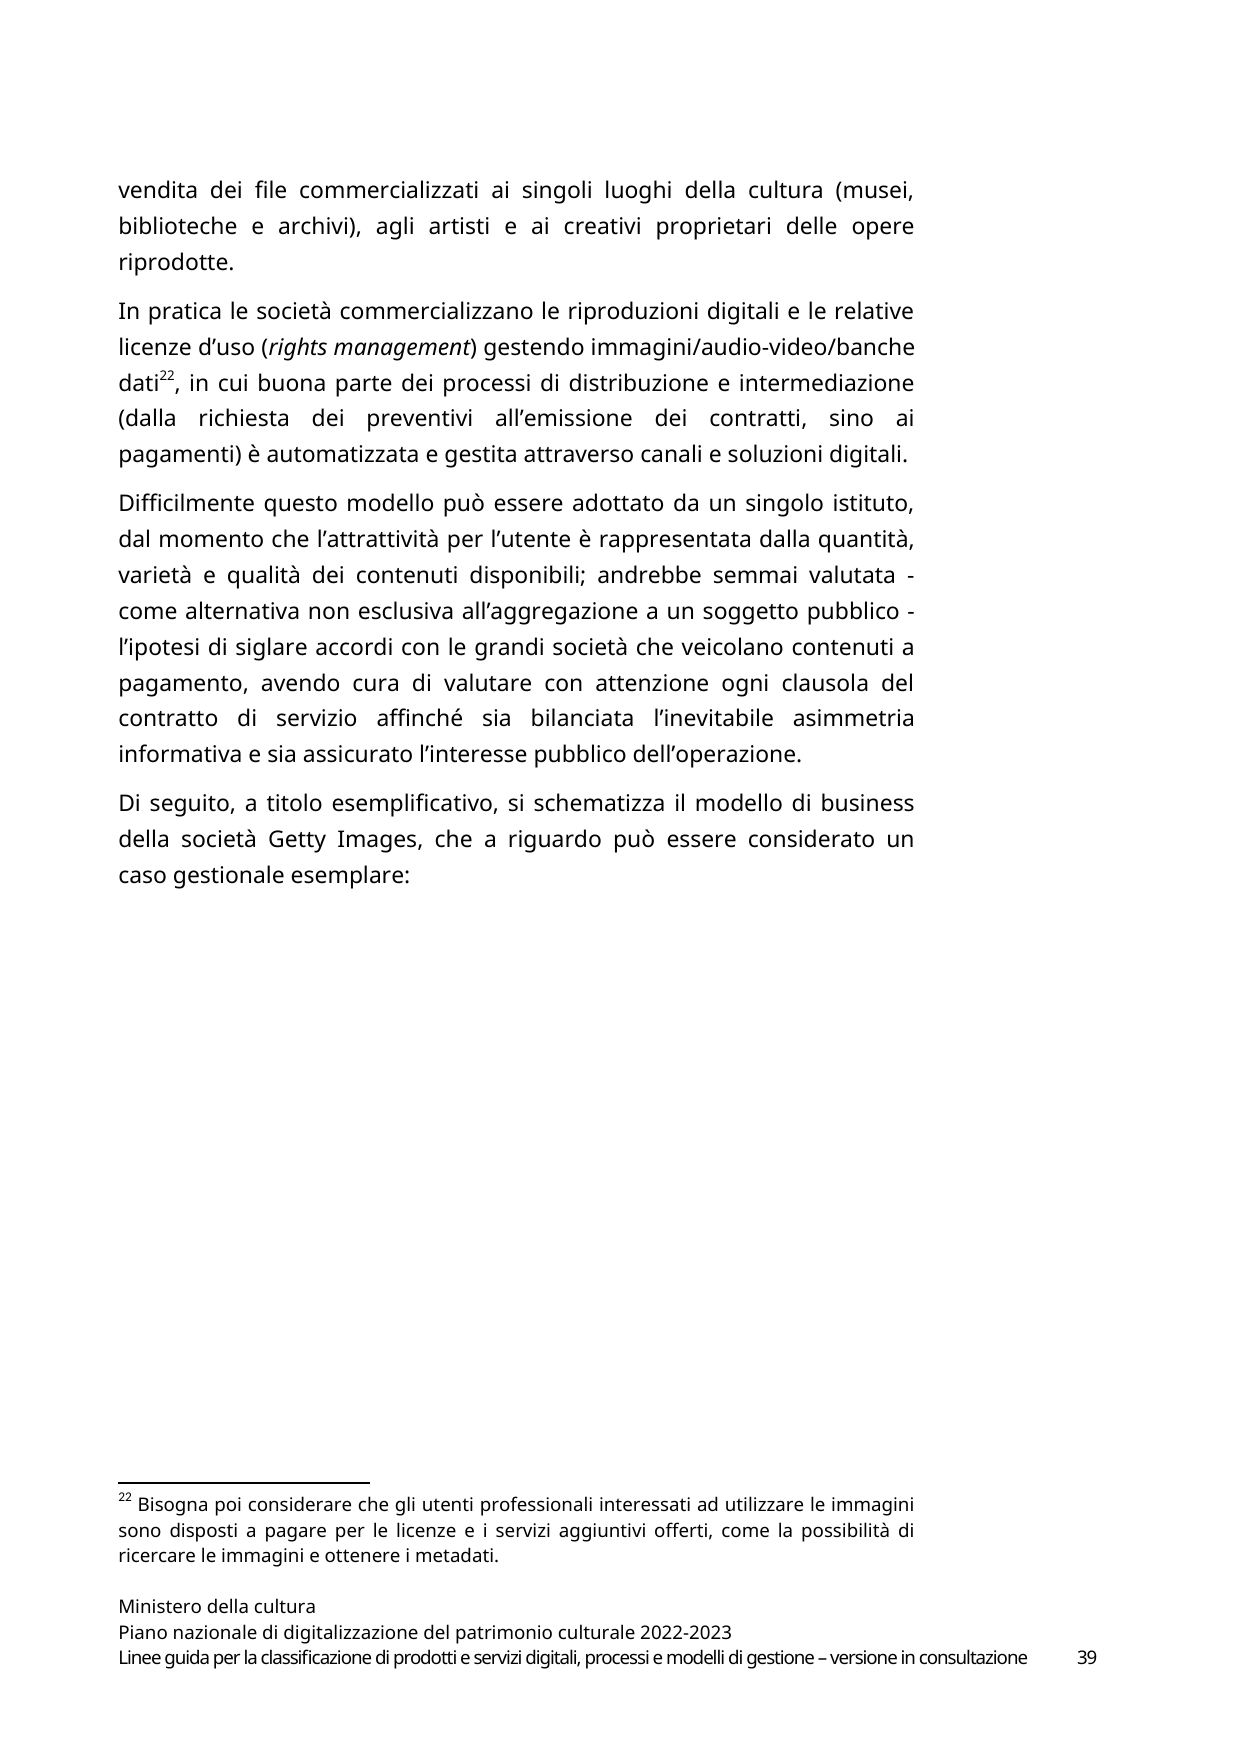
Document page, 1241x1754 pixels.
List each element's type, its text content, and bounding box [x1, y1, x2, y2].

text Difficilmente questo modello può essere adottato da un singolo istituto, dal momento che l’attrattività per l’utente è rappresentata dalla quantità, varietà e qualità dei contenuti disponibili; andrebbe semmai valutata - come alternativa non esclusiva all’aggregazione a un soggetto pubblico - l’ipotesi di siglare accordi con le grandi società che veicolano contenuti a pagamento, avendo cura di valutare con attenzione ogni clausola del contratto di servizio affinché sia bilanciata l’inevitabile asimmetria informativa e sia assicurato l’interesse pubblico dell’operazione. [118, 487, 916, 769]
text Di seguito, a titolo esemplificativo, si schematizza il modello di business della società Getty Images, che a riguardo può essere considerato un caso gestionale esemplare: [118, 787, 916, 890]
text In pratica le società commercializzano le riproduzioni digitali e le relative licenze d’uso (rights management) gestendo immagini/audio-video/banche dati, in cui buona parte dei processi di distribuzione e intermediazione (dalla richiesta dei preventivi all’emissione dei contratti, sino ai pagamenti) è automatizzata e gestita attraverso canali e soluzioni digitali. [118, 294, 916, 469]
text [118, 174, 916, 277]
